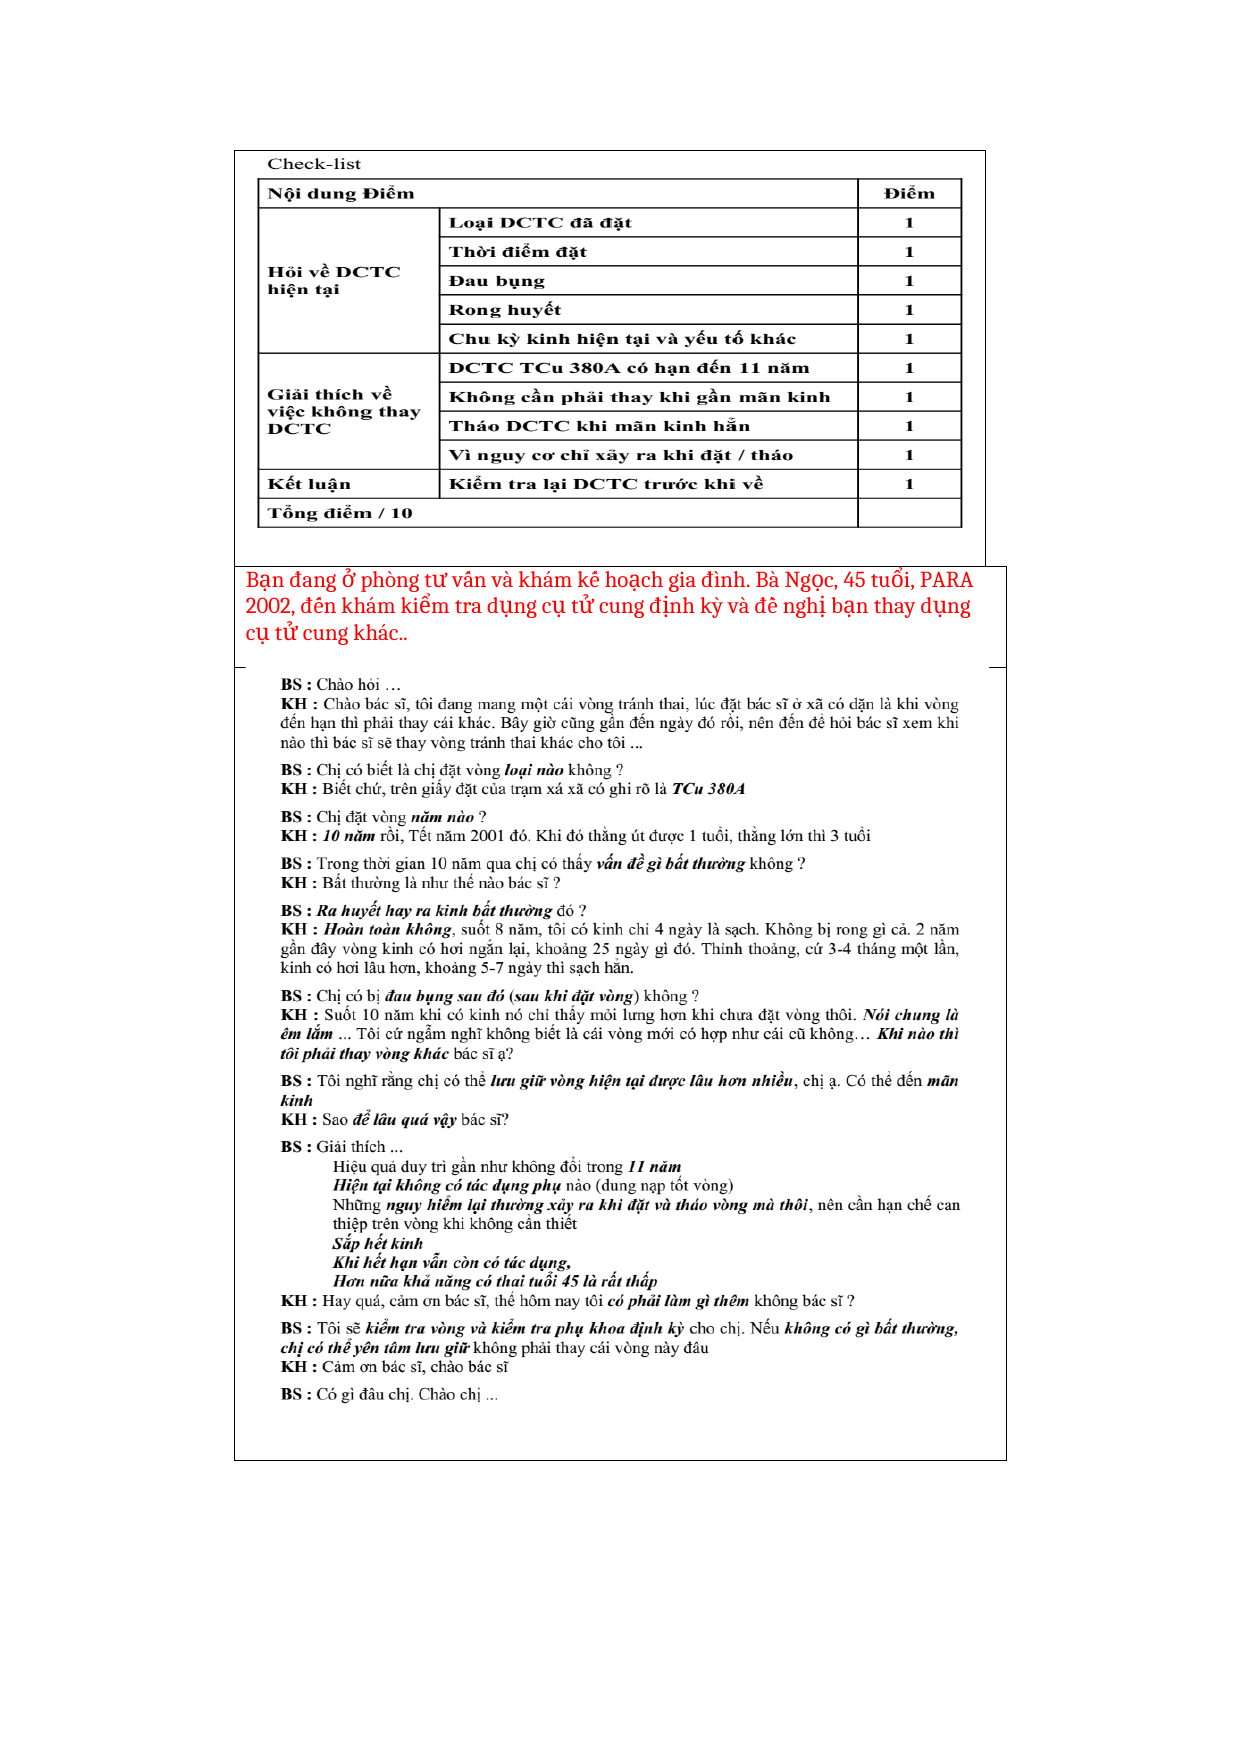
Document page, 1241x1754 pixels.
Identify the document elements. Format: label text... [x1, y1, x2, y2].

picture [245, 667, 990, 1435]
picture [245, 151, 979, 545]
table_cell [235, 151, 985, 566]
table_cell Bạn đang ở phòng tư vấn và khám kế hoạch gia đình. Bà Ngọc, 45 tuổi, PARA 2002, đến khám kiểm tra dụng cụ tử cung định kỳ và đề nghị bạn thay dụng cụ tử cung khác.. [235, 567, 1006, 667]
table_cell [235, 668, 1006, 1459]
